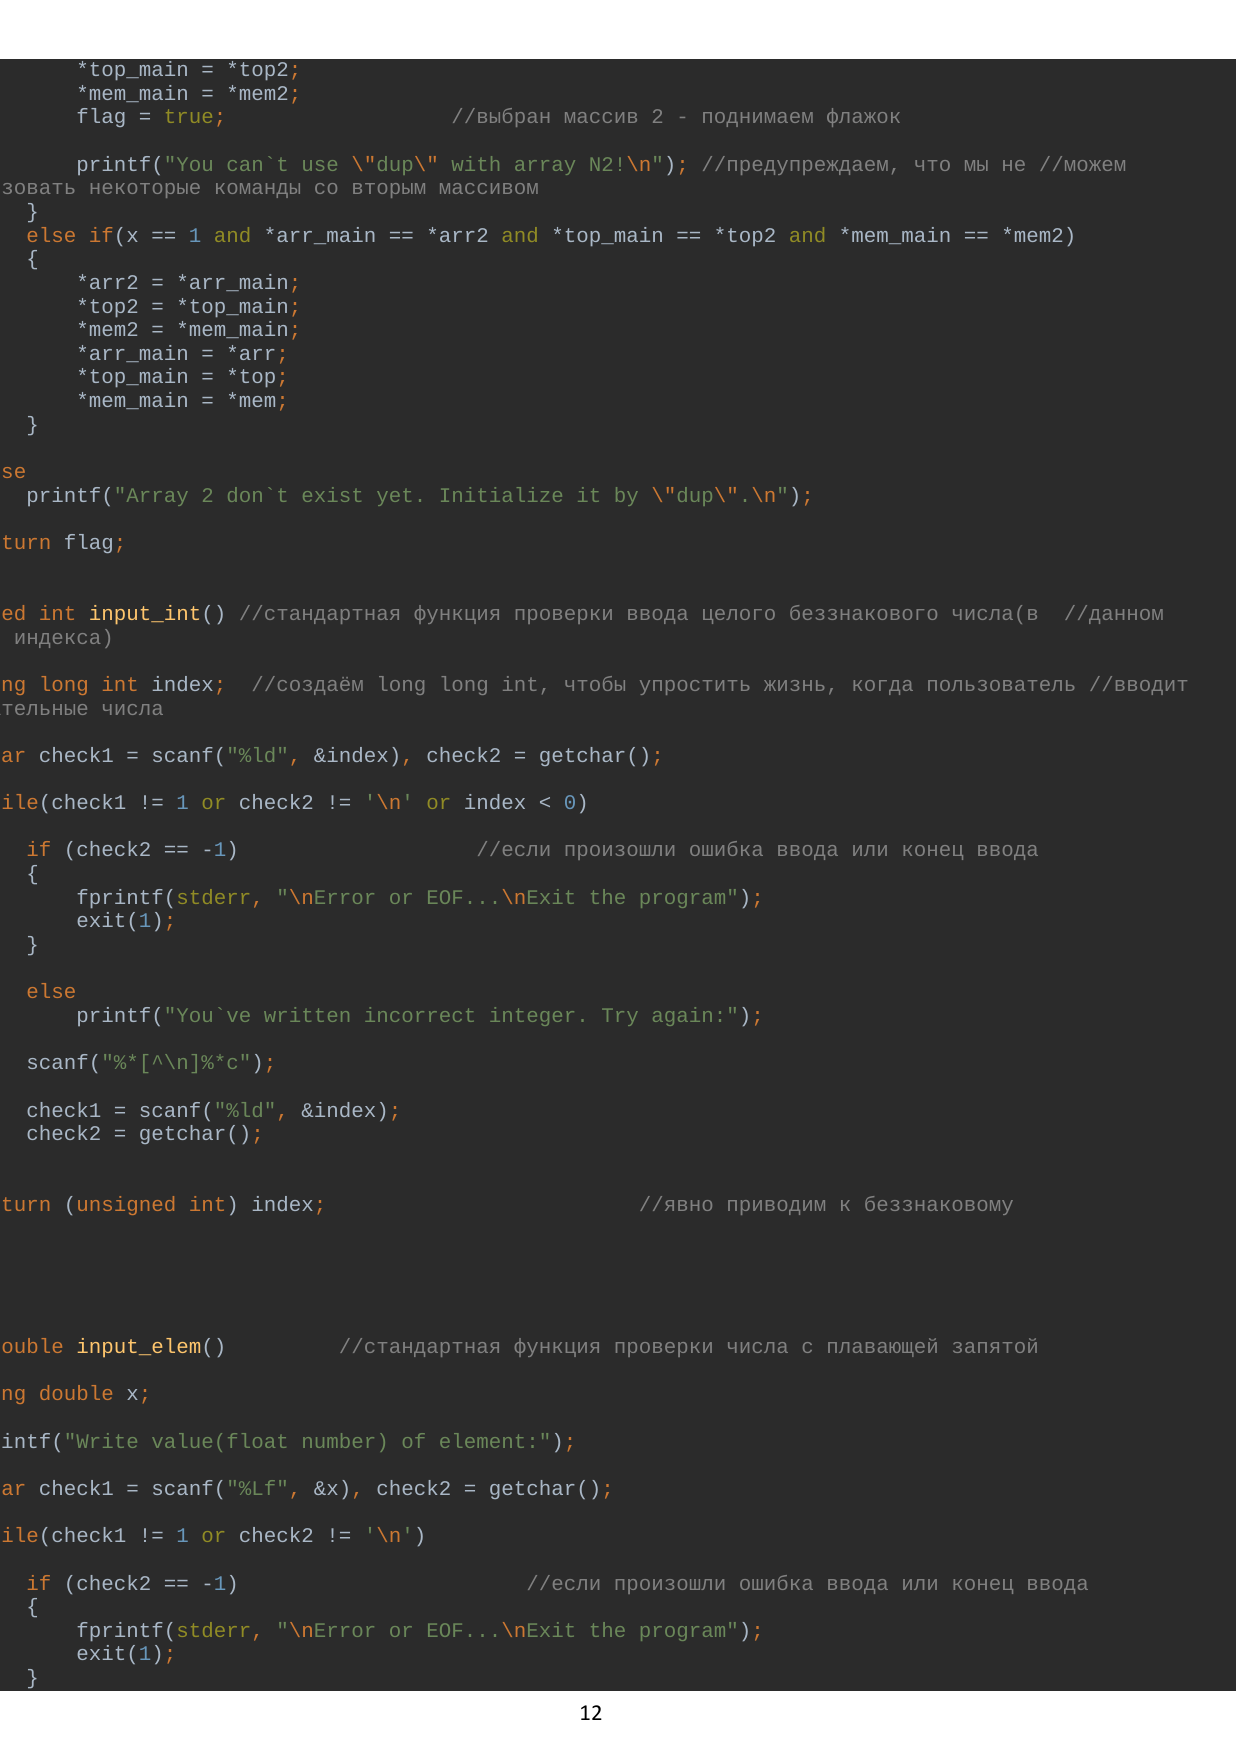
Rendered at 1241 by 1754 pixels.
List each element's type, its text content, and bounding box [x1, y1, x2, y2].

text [0, 59, 1236, 1076]
text check1 = scanf("%ld", &index); check2 = getchar(); } return (unsigned int) index; //явно приводим к беззнаковому } [0, 1076, 1236, 1289]
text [0, 1336, 1236, 1691]
